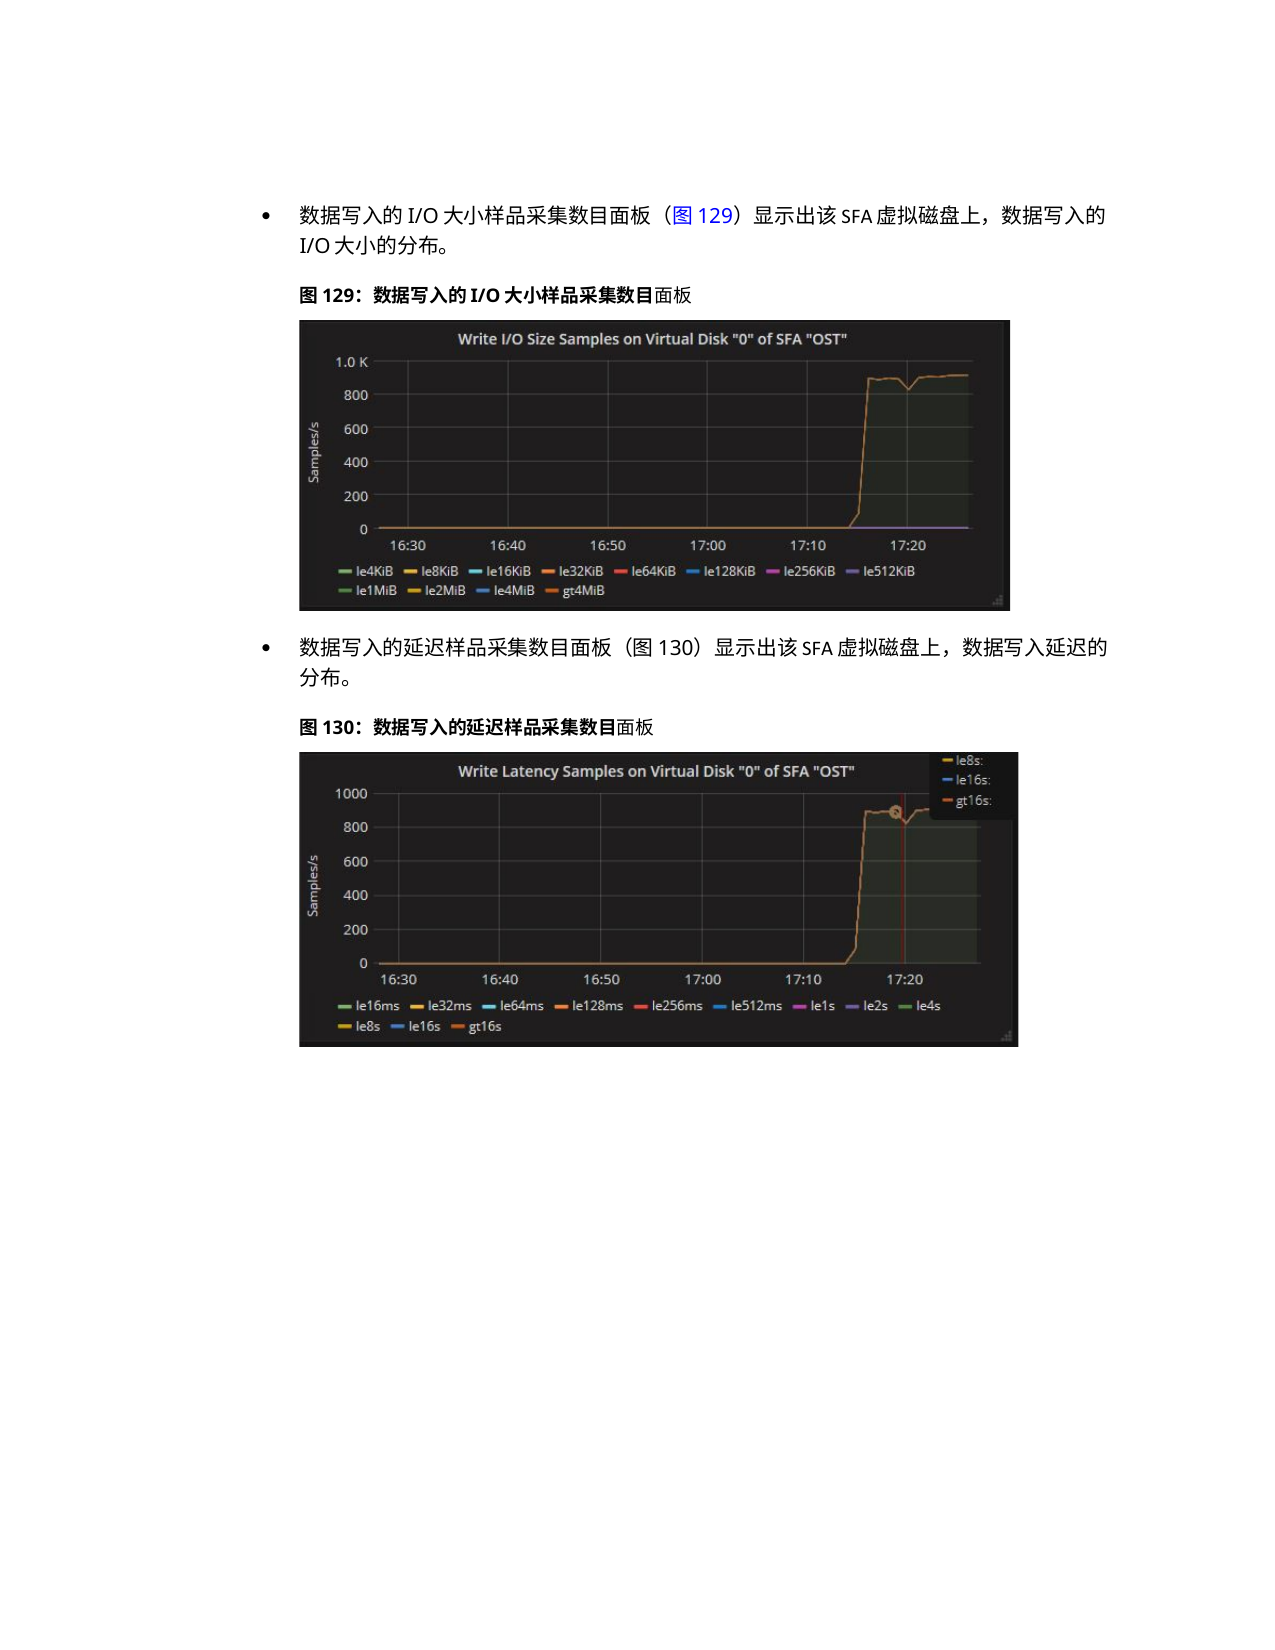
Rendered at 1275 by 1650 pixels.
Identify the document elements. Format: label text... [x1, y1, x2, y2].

text 图129：数据写入的I/O大小样品采集数目面板 [299, 281, 1125, 308]
picture [299, 752, 1019, 1047]
picture [299, 320, 1011, 611]
list 数据写入的I/O大小样品采集数目面板（图129）显示出该SFA虚拟磁盘上，数据写入的I/O大小的分布。 [262, 199, 1125, 260]
text 图130：数据写入的延迟样品采集数目面板 [299, 713, 1125, 740]
list 数据写入的延迟样品采集数目面板（图130）显示出该SFA虚拟磁盘上，数据写入延迟的分布。 [262, 631, 1125, 692]
